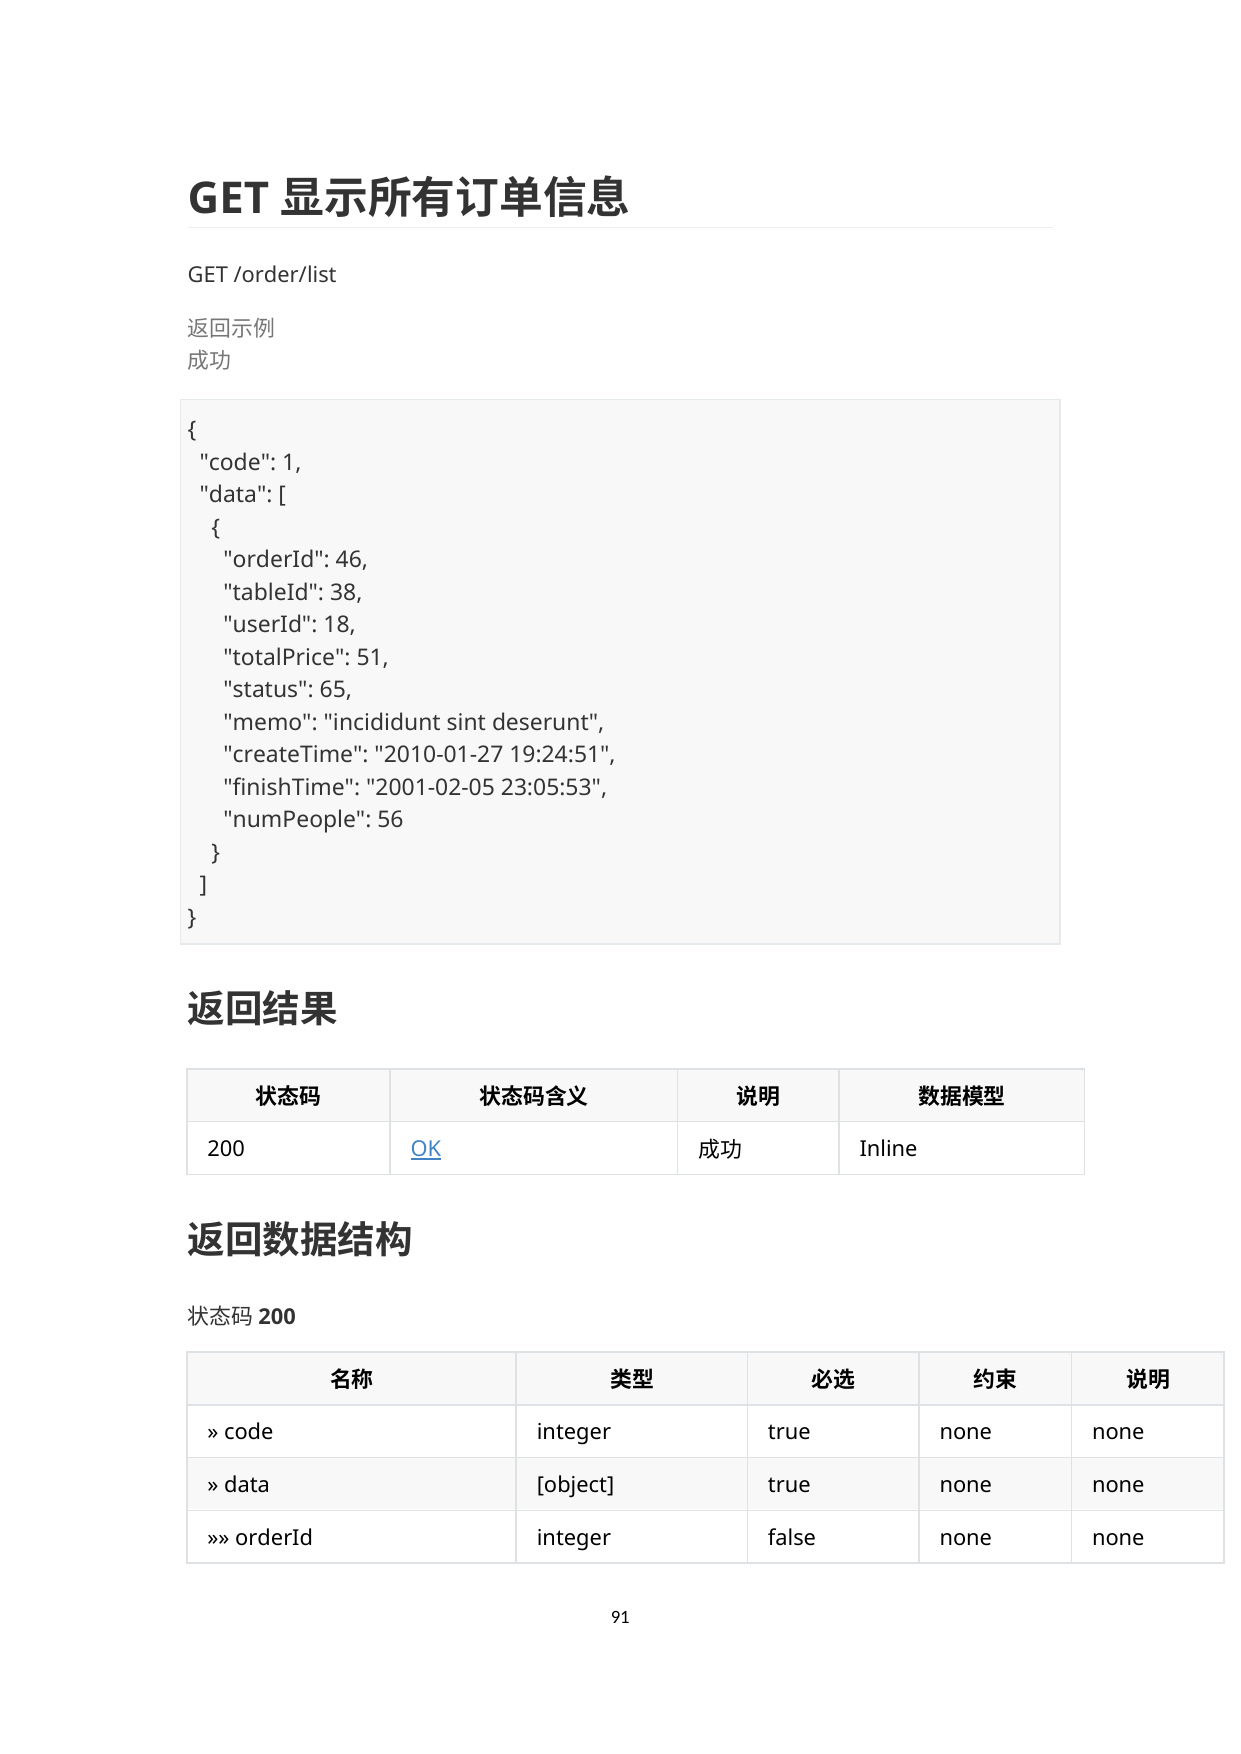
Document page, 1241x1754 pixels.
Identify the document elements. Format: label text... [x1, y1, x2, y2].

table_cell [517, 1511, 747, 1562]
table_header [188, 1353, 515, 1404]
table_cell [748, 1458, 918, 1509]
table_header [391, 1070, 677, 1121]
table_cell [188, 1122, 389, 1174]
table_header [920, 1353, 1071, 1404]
text 返回数据结构 [187, 1204, 1053, 1269]
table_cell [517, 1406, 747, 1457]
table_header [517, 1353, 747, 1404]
text 成功 [187, 343, 1053, 375]
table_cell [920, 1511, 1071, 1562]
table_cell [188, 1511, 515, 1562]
text GET 显示所有订单信息 [187, 162, 1053, 228]
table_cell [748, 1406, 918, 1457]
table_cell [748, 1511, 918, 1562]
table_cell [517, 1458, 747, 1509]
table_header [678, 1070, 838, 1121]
text GET /order/list [187, 258, 1053, 290]
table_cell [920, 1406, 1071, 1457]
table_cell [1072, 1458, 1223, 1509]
text 返回示例 [187, 310, 1053, 343]
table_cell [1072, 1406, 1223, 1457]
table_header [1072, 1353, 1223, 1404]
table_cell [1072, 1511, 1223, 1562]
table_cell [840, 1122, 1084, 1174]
text 返回结果 [187, 974, 1053, 1039]
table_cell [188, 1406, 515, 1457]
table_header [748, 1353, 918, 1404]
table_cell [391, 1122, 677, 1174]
text 状态码 200 [187, 1298, 1053, 1331]
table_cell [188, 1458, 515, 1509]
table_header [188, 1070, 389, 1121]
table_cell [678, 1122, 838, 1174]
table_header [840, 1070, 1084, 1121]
text { "code": 1, "data": [ { "orderId": 46, "tableId": 38, "userId": 18, "totalPrice": 51, "status": 65, "memo": "incididunt sint deserunt", "createTime": "2010-01-27 19:24:51", "finishTime": "2001-02-05 23:05:53", "numPeople": 56 } ] } [181, 400, 1059, 943]
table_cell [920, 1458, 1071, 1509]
